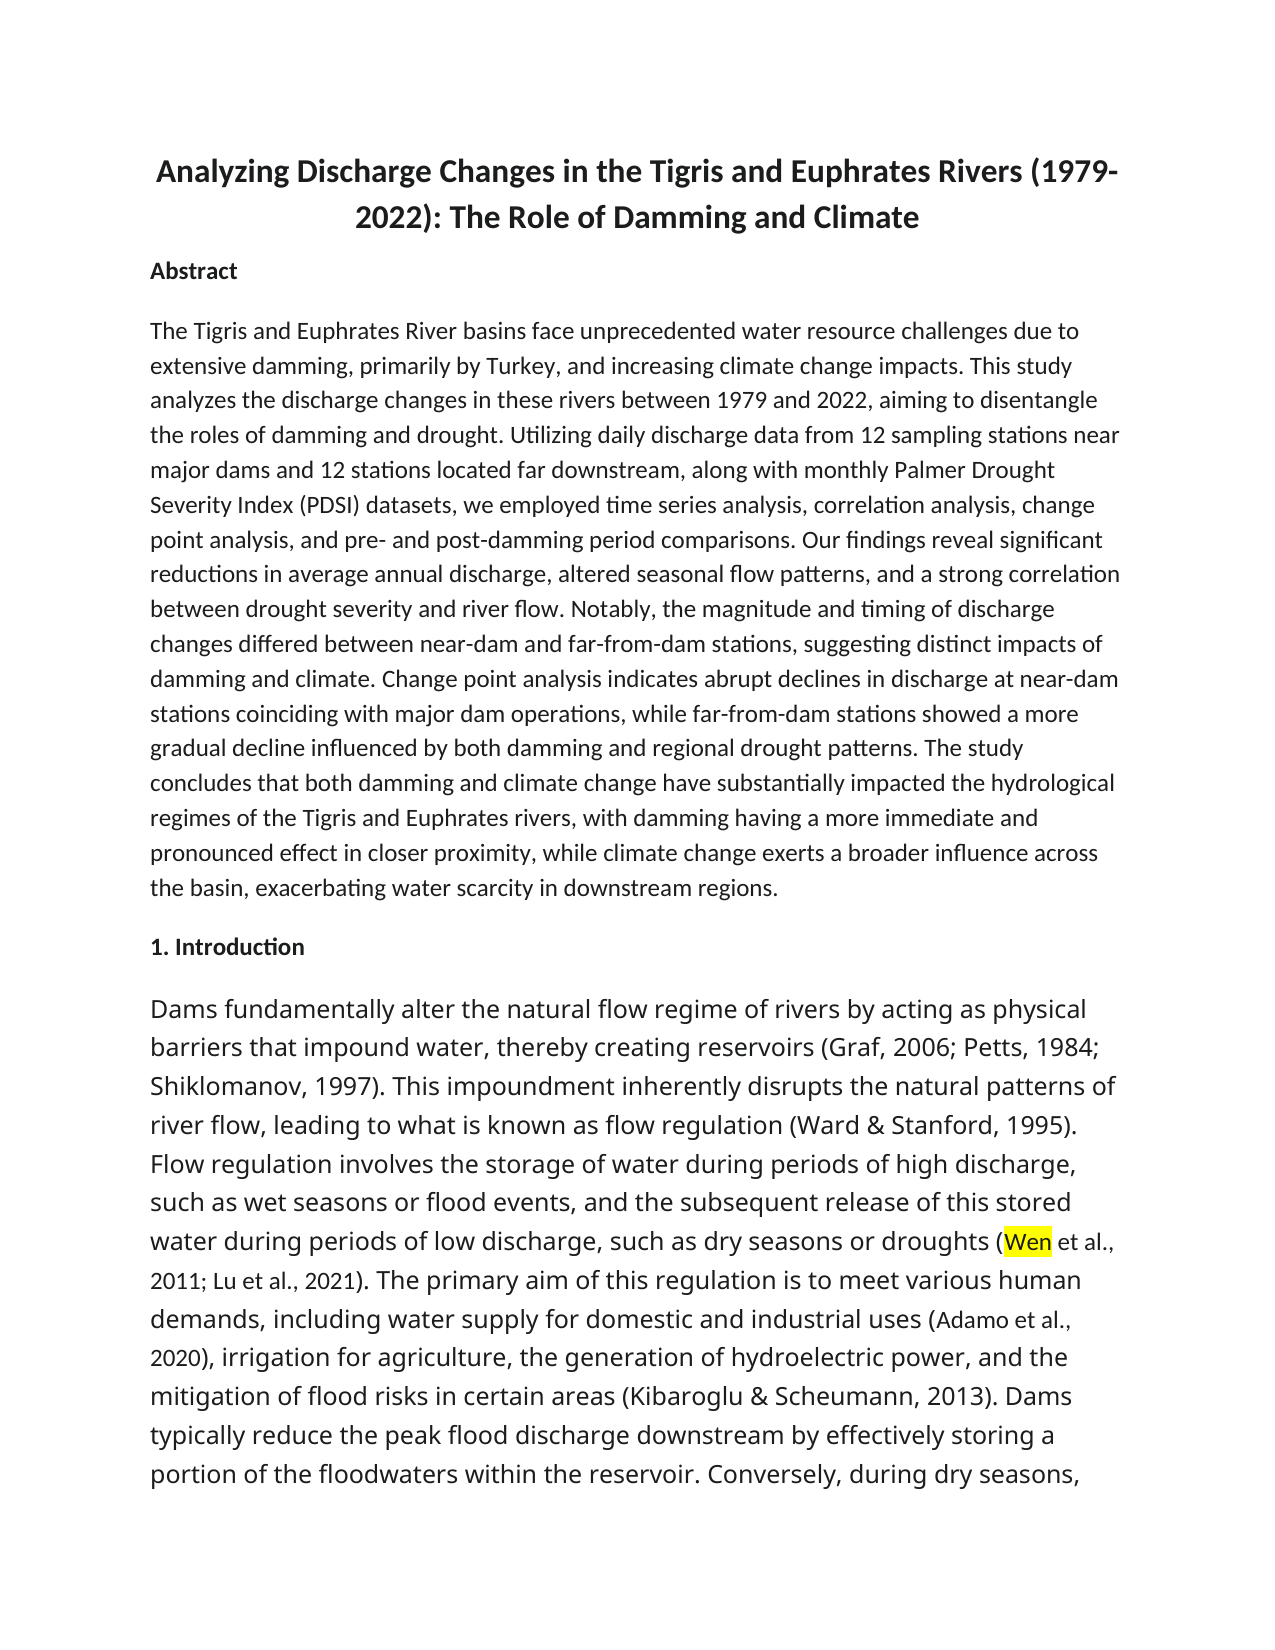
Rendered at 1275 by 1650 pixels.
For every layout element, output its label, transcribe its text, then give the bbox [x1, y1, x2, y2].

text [150, 991, 1125, 1490]
text Abstract [150, 255, 1125, 286]
subtitle Analyzing Discharge Changes in the Tigris and Euphrates Rivers (1979-2022): The Role of Damming and Climate [150, 150, 1125, 237]
text The Tigris and Euphrates River basins face unprecedented water resource challenges due to extensive damming, primarily by Turkey, and increasing climate change impacts. This study analyzes the discharge changes in these rivers between 1979 and 2022, aiming to disentangle the roles of damming and drought. Utilizing daily discharge data from 12 sampling stations near major dams and 12 stations located far downstream, along with monthly Palmer Drought Severity Index (PDSI) datasets, we employed time series analysis, correlation analysis, change point analysis, and pre- and post-damming period comparisons. Our findings reveal significant reductions in average annual discharge, altered seasonal flow patterns, and a strong correlation between drought severity and river flow. Notably, the magnitude and timing of discharge changes differed between near-dam and far-from-dam stations, suggesting distinct impacts of damming and climate. Change point analysis indicates abrupt declines in discharge at near-dam stations coinciding with major dam operations, while far-from-dam stations showed a more gradual decline influenced by both damming and regional drought patterns. The study concludes that both damming and climate change have substantially impacted the hydrological regimes of the Tigris and Euphrates rivers, with damming having a more immediate and pronounced effect in closer proximity, while climate change exerts a broader influence across the basin, exacerbating water scarcity in downstream regions. [150, 315, 1125, 902]
text 1. Introduction [150, 931, 1125, 962]
